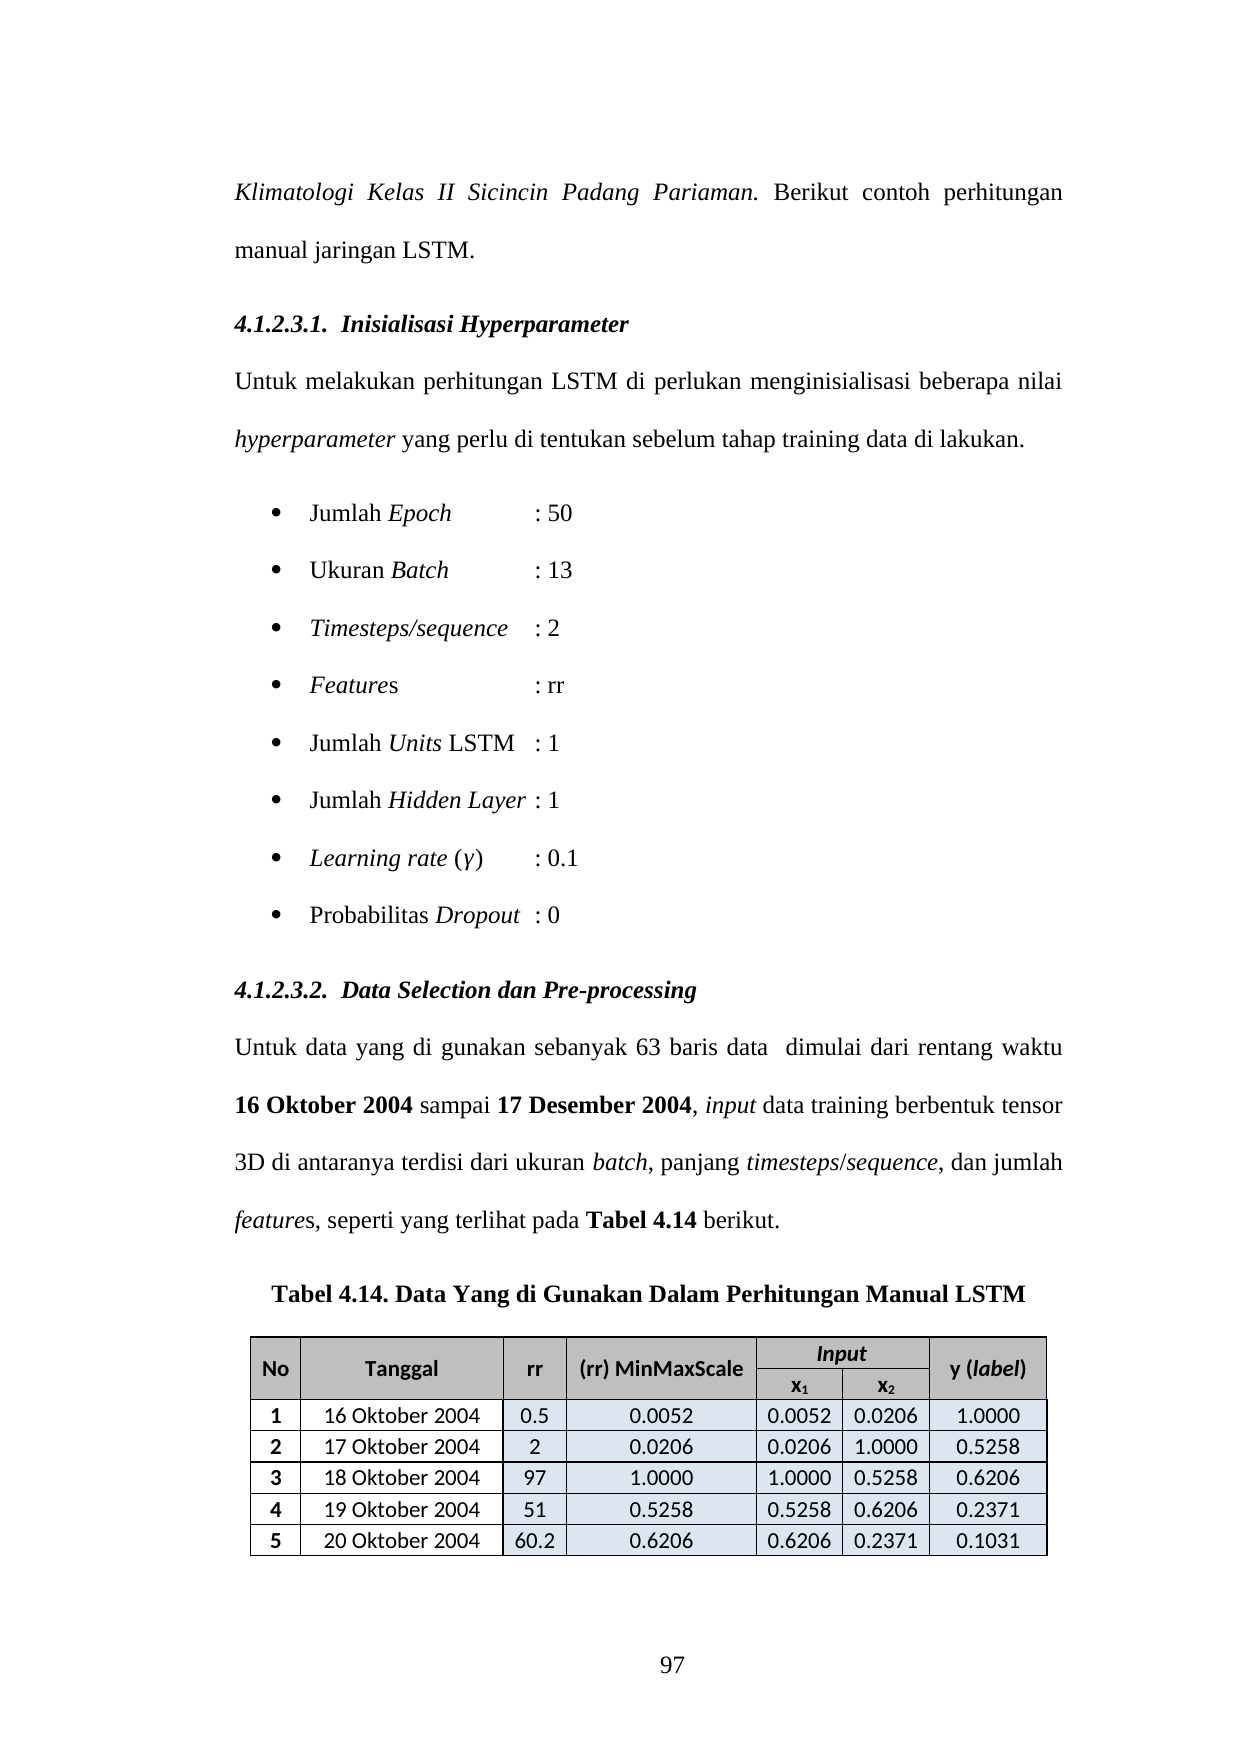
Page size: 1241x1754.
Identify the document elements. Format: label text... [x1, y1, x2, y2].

table_cell 1.0000 [757, 1463, 842, 1493]
text Untuk melakukan perhitungan LSTM di perlukan menginisialisasi beberapa nilai hyperparameter yang perlu di tentukan sebelum tahap training data di lakukan. [234, 366, 1063, 453]
table_cell 0.5258 [567, 1494, 756, 1524]
table_cell 97 [504, 1463, 566, 1493]
table_cell 0.0206 [843, 1400, 929, 1430]
table_header rr [504, 1338, 566, 1399]
table_cell 0.5258 [843, 1463, 929, 1493]
list Ukuran Batch : 13 [272, 556, 1063, 584]
table_cell 5 [251, 1525, 300, 1555]
list Jumlah Units LSTM : 1 [272, 728, 1063, 757]
table_cell 0.6206 [757, 1525, 842, 1555]
table_header Input [757, 1338, 929, 1368]
table_cell 0.2371 [843, 1525, 929, 1555]
table_header (rr) MinMaxScale [567, 1338, 756, 1399]
table_cell 0.6206 [930, 1463, 1046, 1493]
table_cell 19 Oktober 2004 [301, 1494, 502, 1524]
table_cell 0.0206 [757, 1431, 842, 1461]
table_cell 1 [251, 1400, 300, 1430]
table_cell 51 [504, 1494, 566, 1524]
table_cell 1.0000 [567, 1463, 756, 1493]
table_cell 0.0206 [567, 1431, 756, 1461]
table_cell 20 Oktober 2004 [301, 1525, 502, 1555]
table_cell 2 [251, 1431, 300, 1461]
table_cell x2 [843, 1369, 929, 1399]
list Jumlah Epoch : 50 [272, 498, 1063, 527]
table_cell 17 Oktober 2004 [301, 1431, 502, 1461]
table_cell 60.2 [504, 1525, 566, 1555]
table_cell 0.6206 [843, 1494, 929, 1524]
table_cell 0.6206 [567, 1525, 756, 1555]
table_header y (label) [930, 1338, 1046, 1399]
table_cell 0.1031 [930, 1525, 1046, 1555]
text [234, 177, 1063, 263]
table_cell 0.0052 [757, 1400, 842, 1430]
table_cell 0.2371 [930, 1494, 1046, 1524]
table_cell 4 [251, 1494, 300, 1524]
list Learning rate () : 0.1 [272, 843, 1063, 872]
list Probabilitas Dropout : 0 [272, 901, 1063, 929]
table_cell 2 [504, 1431, 566, 1461]
list Timesteps/sequence : 2 [272, 613, 1063, 642]
table_cell 0.5 [504, 1400, 566, 1430]
table_cell 0.5258 [930, 1431, 1046, 1461]
table_cell 18 Oktober 2004 [301, 1463, 502, 1493]
table_cell 3 [251, 1463, 300, 1493]
list Features : rr [272, 671, 1063, 699]
subtitle Data Selection dan Pre-processing [234, 975, 1063, 1003]
table_cell 0.5258 [757, 1494, 842, 1524]
table_cell 1.0000 [930, 1400, 1046, 1430]
subtitle Inisialisasi Hyperparameter [234, 309, 1063, 338]
table_cell 1.0000 [843, 1431, 929, 1461]
list Jumlah Hidden Layer : 1 [272, 786, 1063, 814]
table_cell 0.0052 [567, 1400, 756, 1430]
table_header Tanggal [301, 1338, 503, 1399]
table_cell 16 Oktober 2004 [301, 1400, 502, 1430]
table_cell x1 [757, 1369, 842, 1399]
table_header No [251, 1338, 300, 1399]
